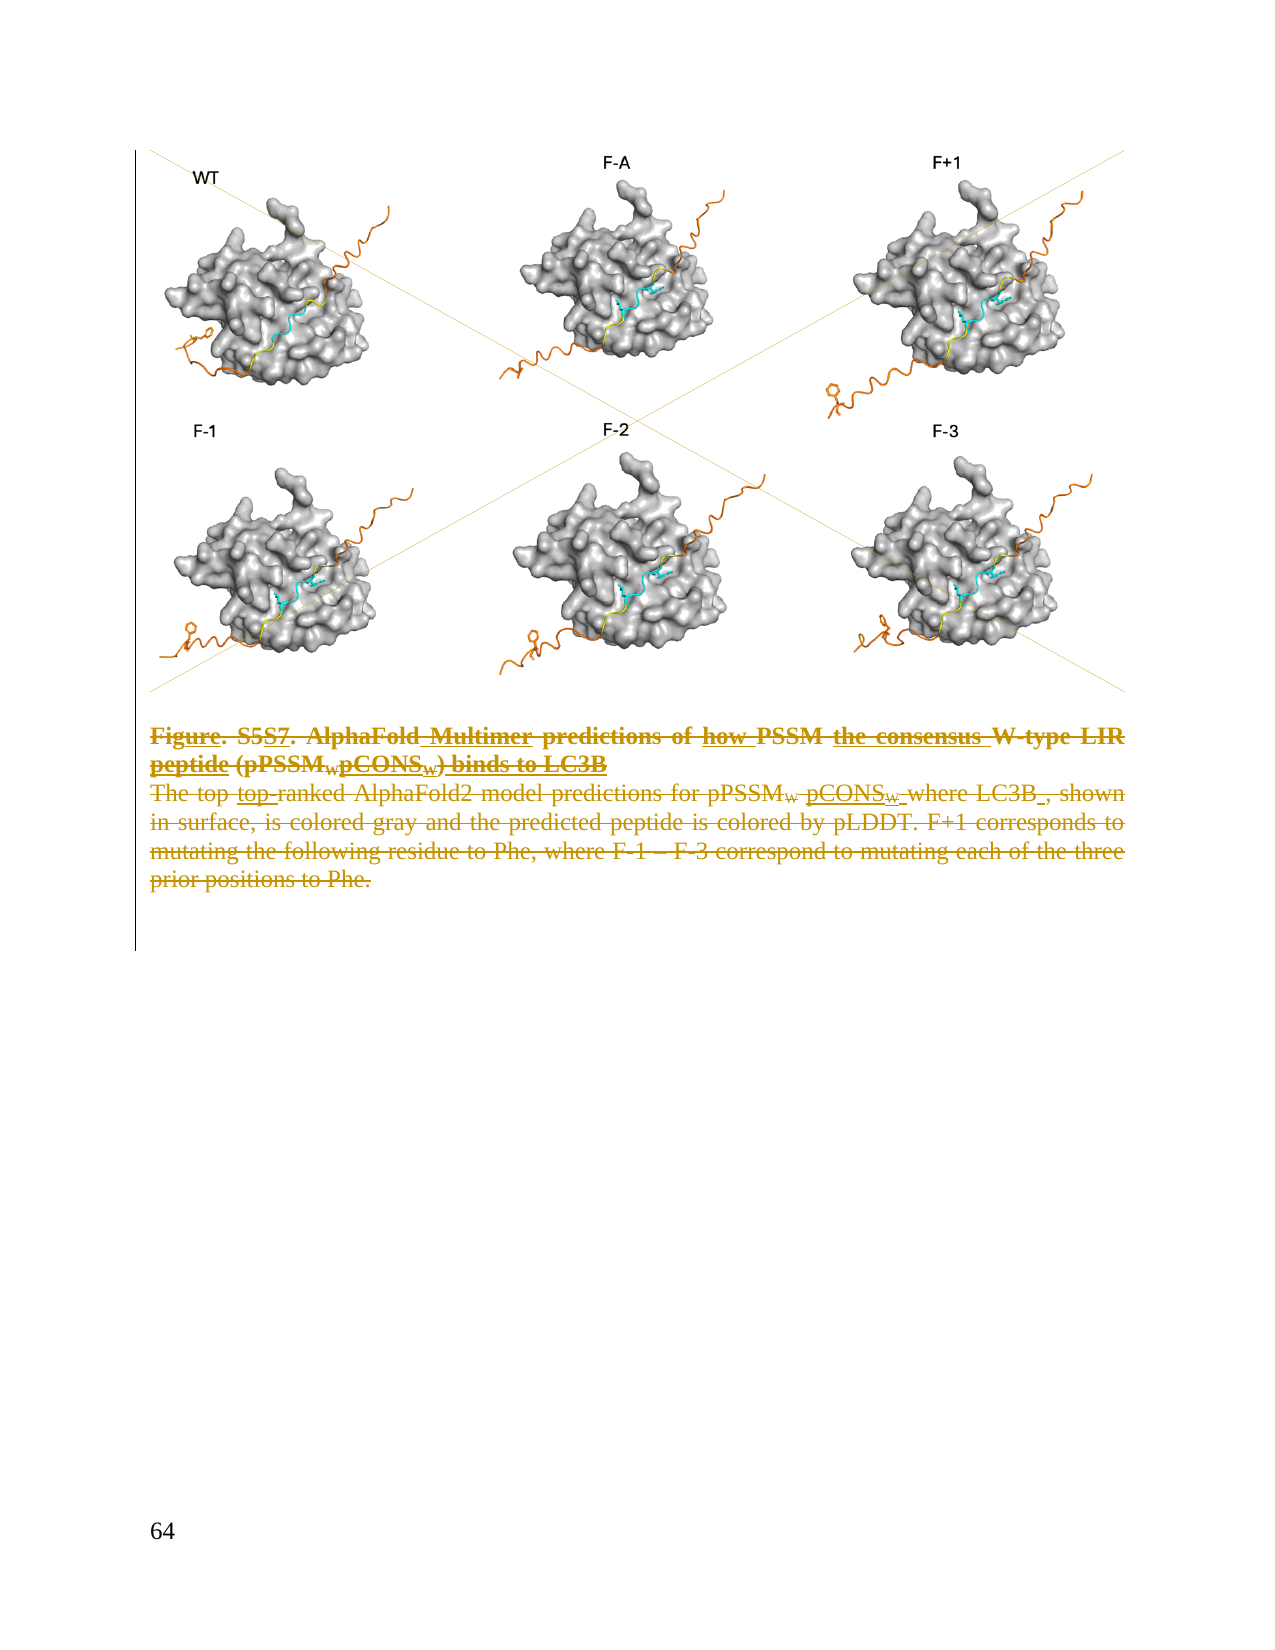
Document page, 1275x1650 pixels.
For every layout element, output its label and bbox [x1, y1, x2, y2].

picture [153, 150, 1122, 420]
picture [640, 151, 1125, 691]
picture [152, 422, 1122, 692]
picture [150, 151, 635, 691]
